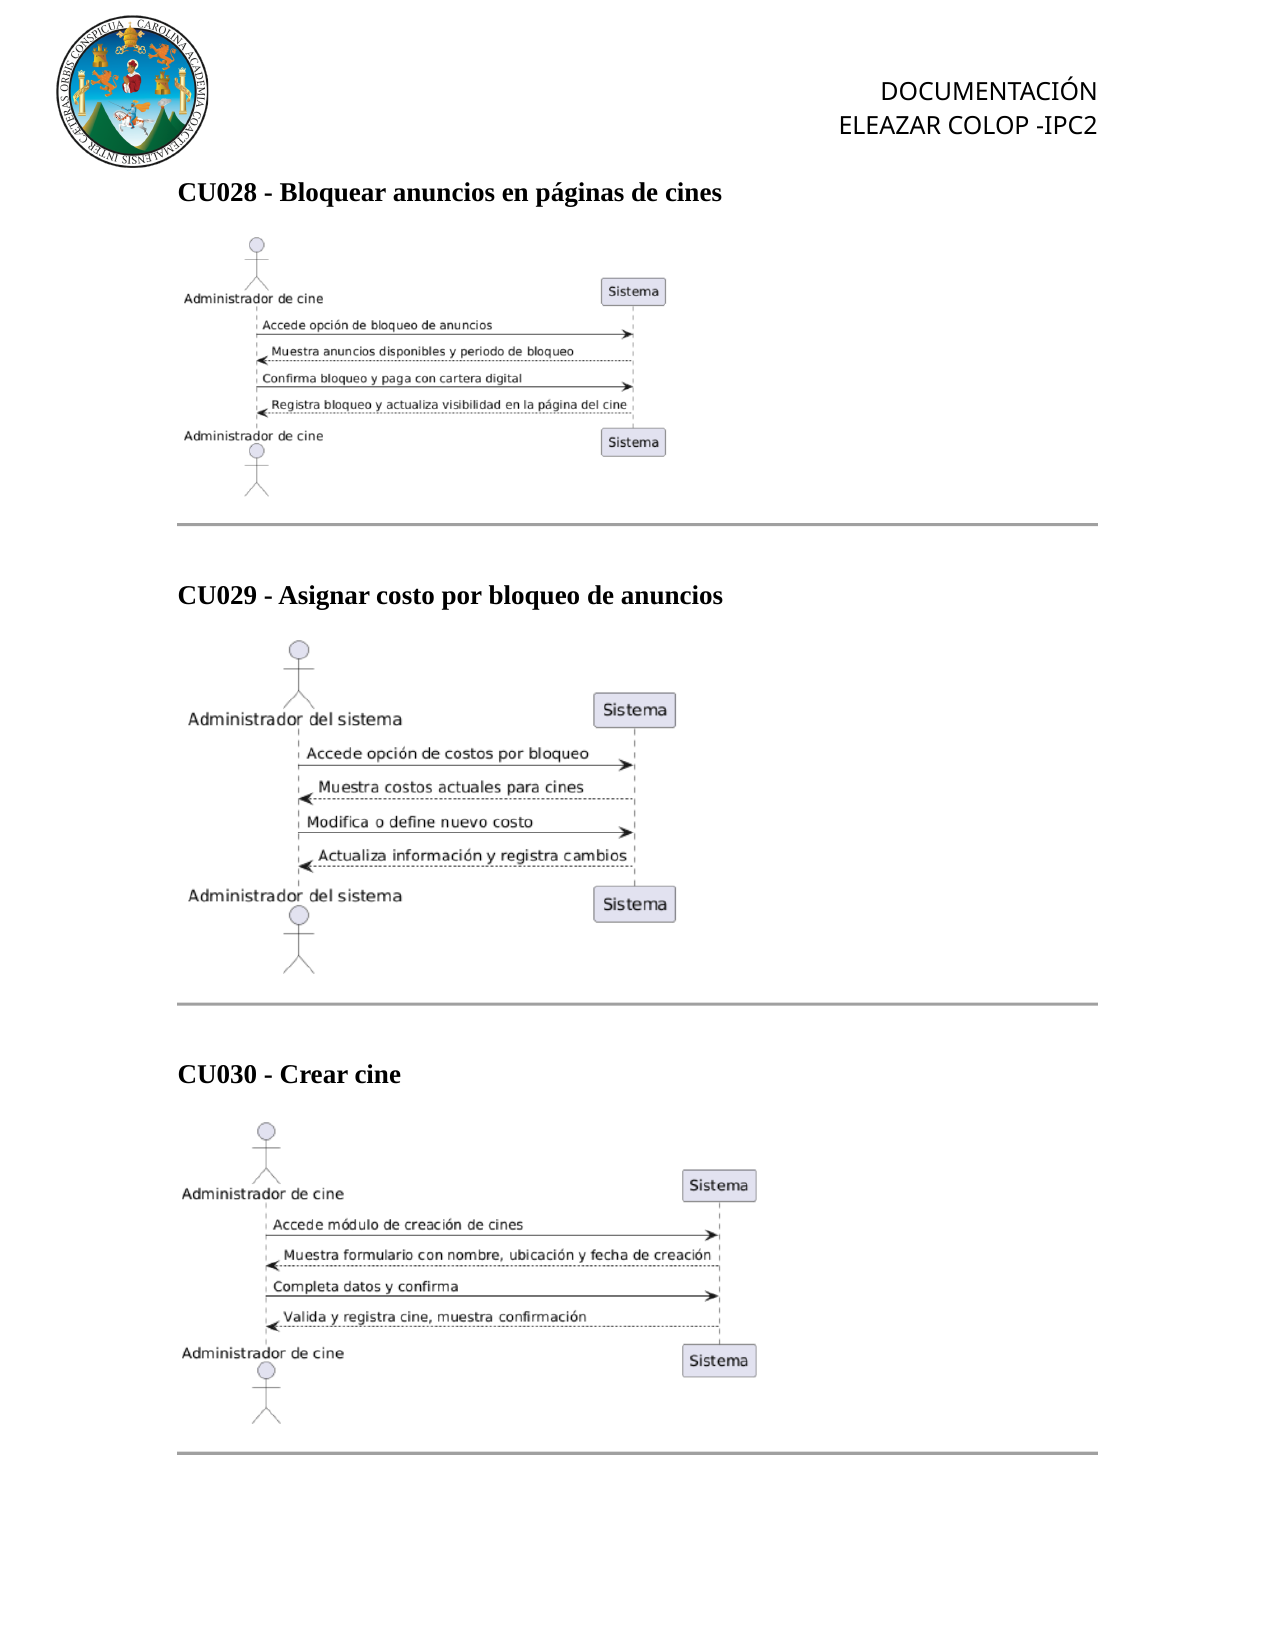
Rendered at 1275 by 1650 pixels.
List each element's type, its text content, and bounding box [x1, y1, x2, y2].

picture [177, 1110, 767, 1430]
text CU029 - Asignar costo por bloqueo de anuncios [177, 579, 1098, 610]
text CU028 - Bloquear anuncios en páginas de cines [177, 176, 1098, 207]
picture [177, 631, 698, 981]
text CU030 - Crear cine [177, 1058, 1098, 1089]
picture [56, 15, 209, 168]
picture [177, 228, 675, 502]
